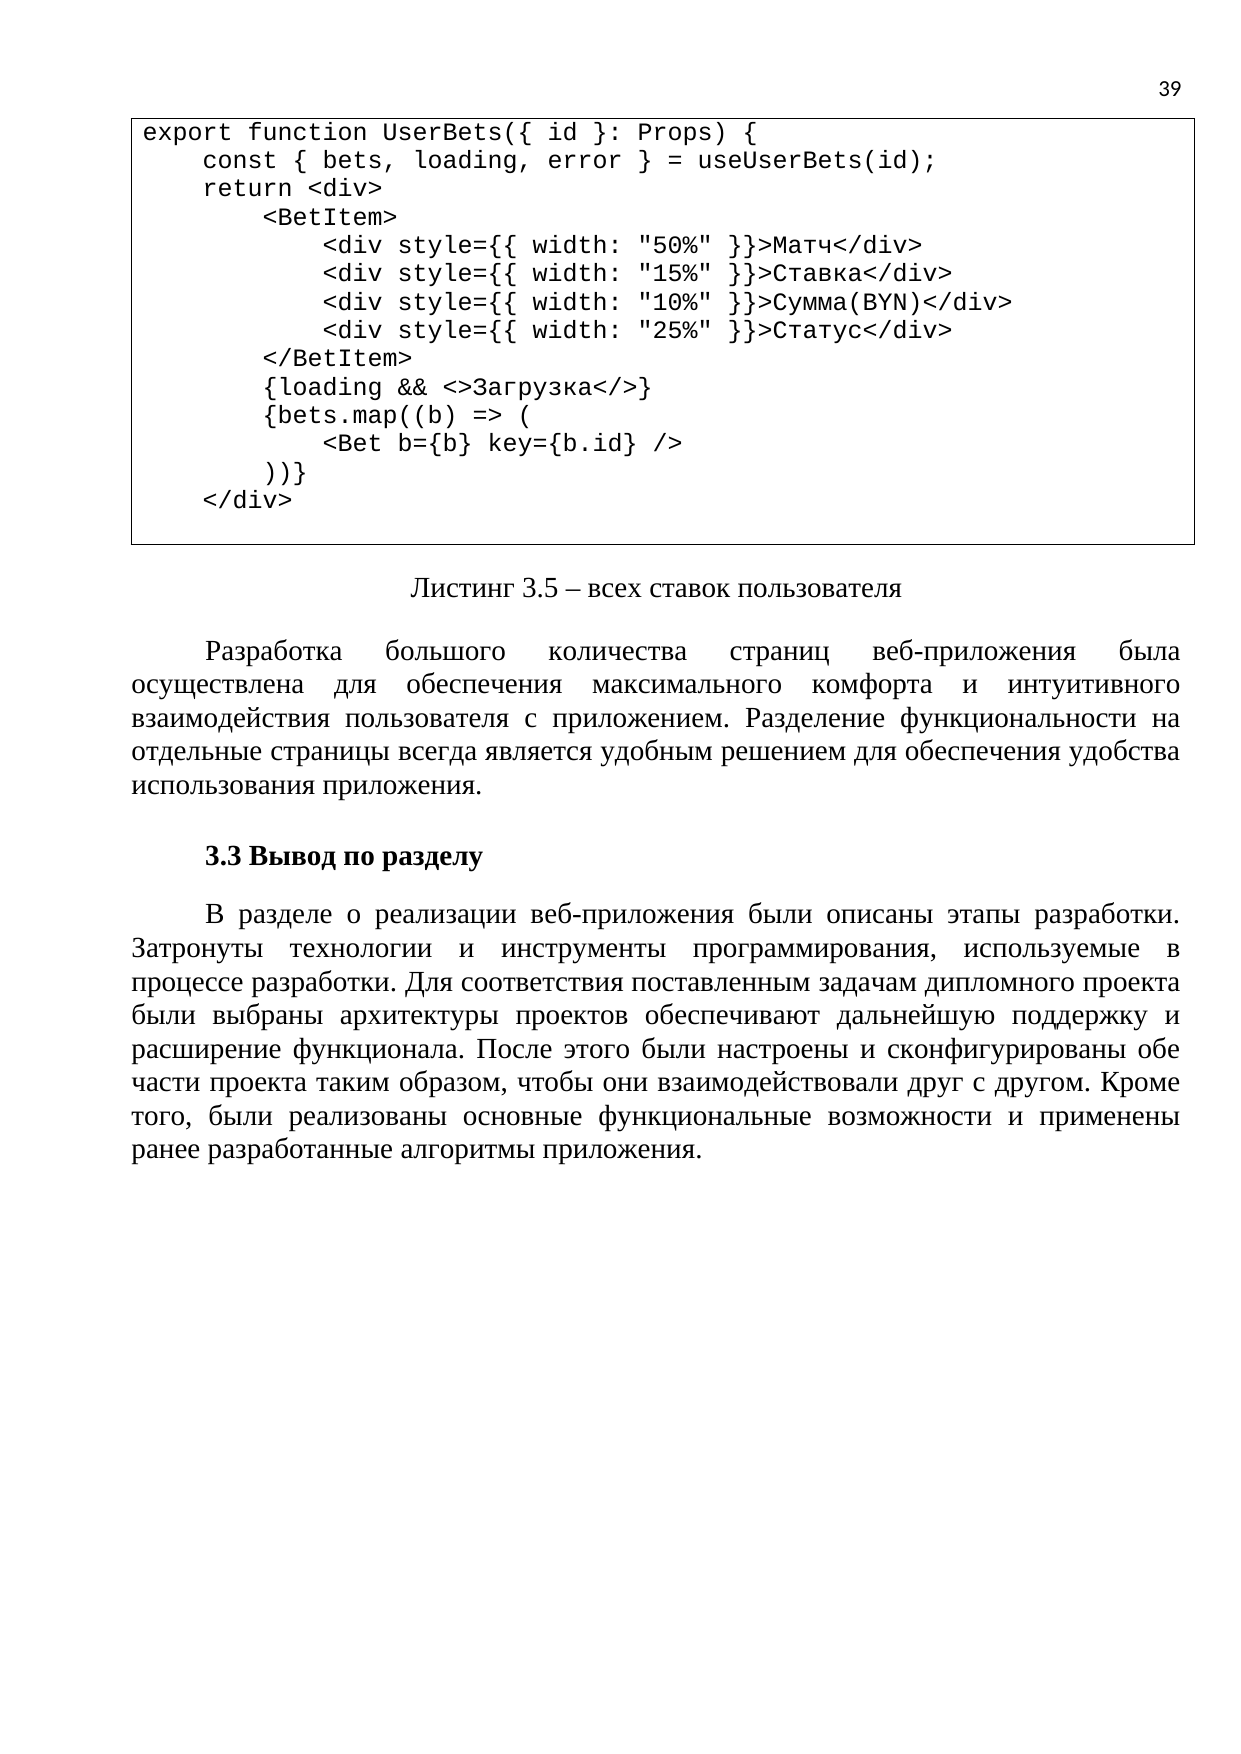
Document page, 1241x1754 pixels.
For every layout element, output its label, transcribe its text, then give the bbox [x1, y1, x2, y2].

text 3.3 Вывод по разделу [131, 838, 1181, 872]
text Разработка большого количества страниц веб-приложения была осуществлена для обеспечения максимального комфорта и интуитивного взаимодействия пользователя с приложением. Разделение функциональности на отдельные страницы всегда является удобным решением для обеспечения удобства использования приложения. [131, 633, 1181, 801]
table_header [132, 119, 1194, 544]
text В разделе о реализации веб-приложения были описаны этапы разработки. Затронуты технологии и инструменты программирования, используемые в процессе разработки. Для соответствия поставленным задачам дипломного проекта были выбраны архитектуры проектов обеспечивают дальнейшую поддержку и расширение функционала. После этого были настроены и сконфигурированы обе части проекта таким образом, чтобы они взаимодействовали друг с другом. Кроме того, были реализованы основные функциональные возможности и применены ранее разработанные алгоритмы приложения. [131, 897, 1181, 1165]
text Листинг 3.5 – всех ставок пользователя [131, 570, 1181, 604]
